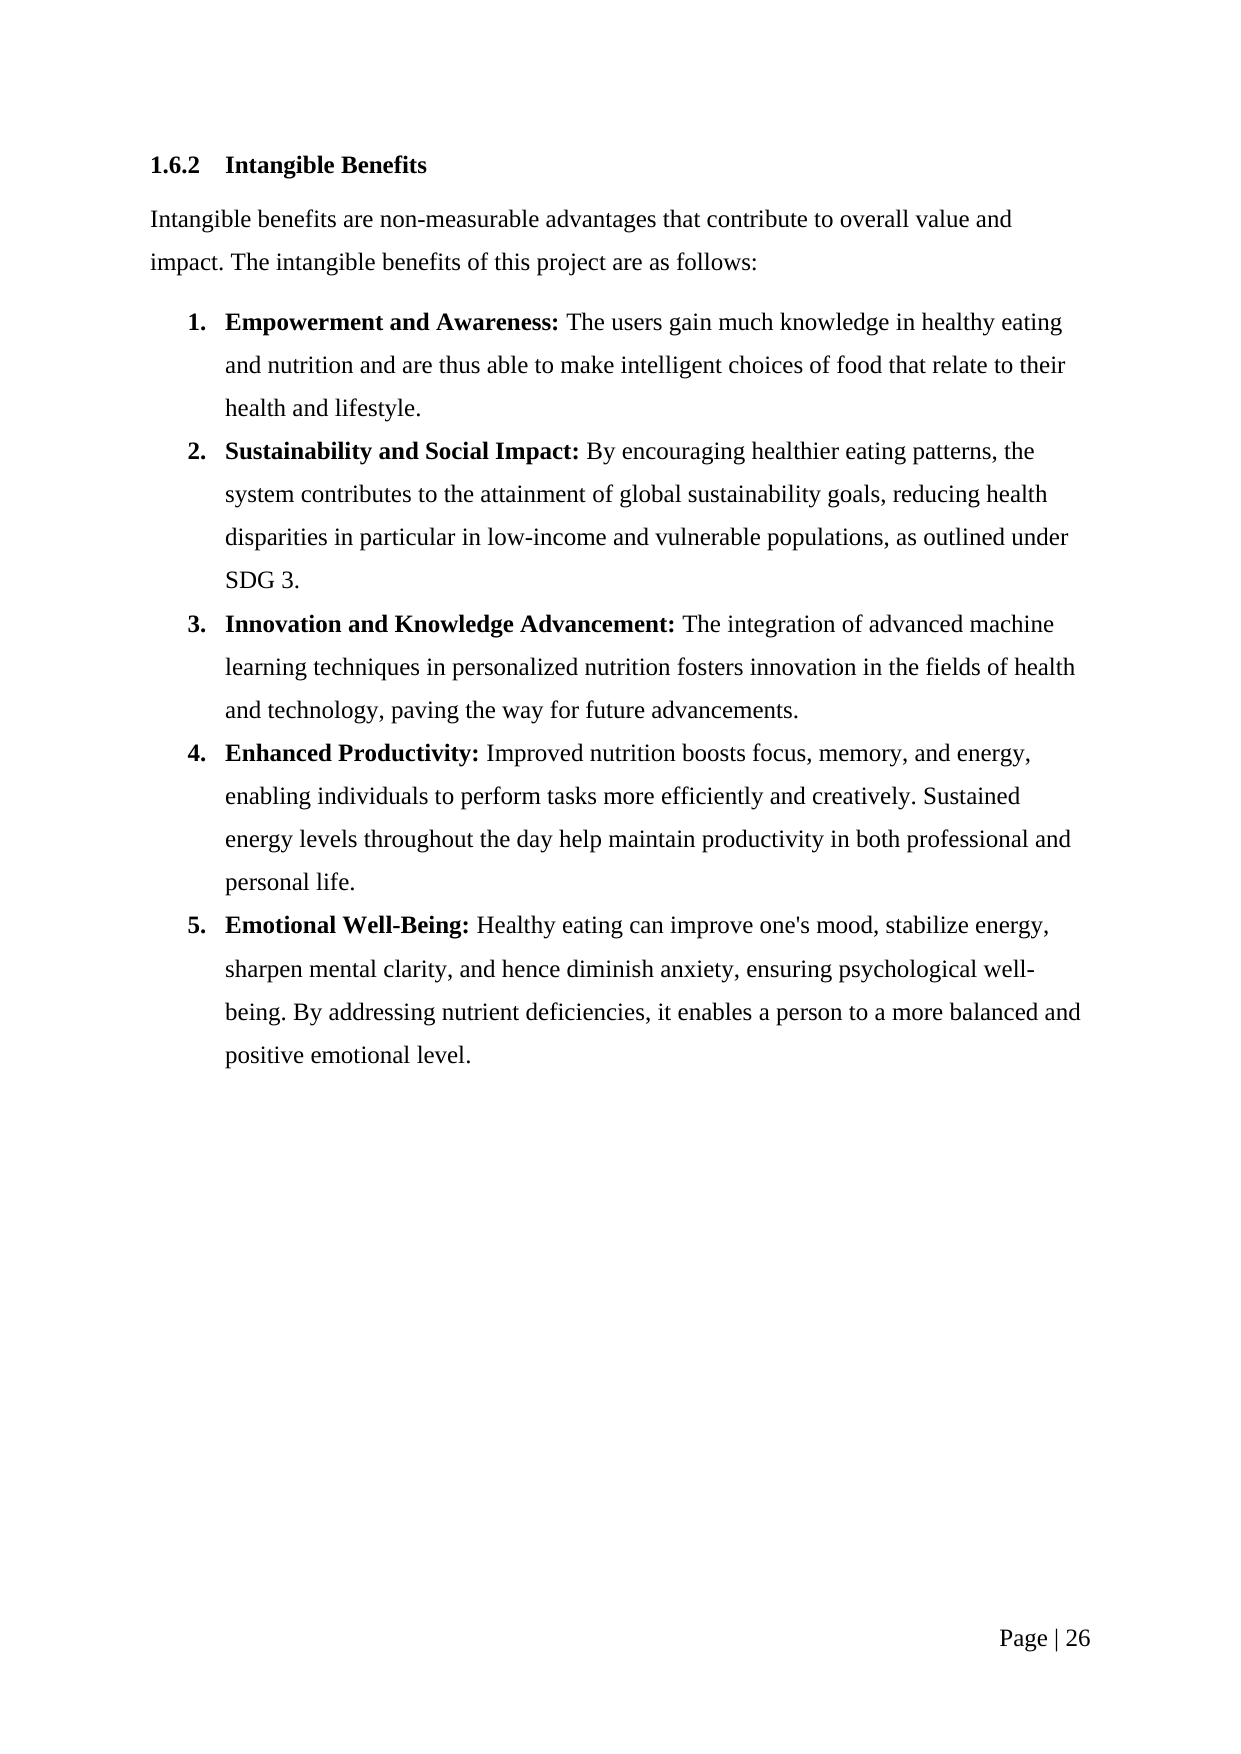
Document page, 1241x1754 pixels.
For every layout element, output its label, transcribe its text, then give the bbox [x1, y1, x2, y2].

text Intangible benefits are non-measurable advantages that contribute to overall value and impact. The intangible benefits of this project are as follows: [150, 204, 1090, 276]
list Innovation and Knowledge Advancement: The integration of advanced machine learning techniques in personalized nutrition fosters innovation in the fields of health and technology, paving the way for future advancements. [187, 609, 1090, 724]
list Enhanced Productivity: Improved nutrition boosts focus, memory, and energy, enabling individuals to perform tasks more efficiently and creatively. Sustained energy levels throughout the day help maintain productivity in both professional and personal life. [187, 738, 1090, 896]
list Emotional Well-Being: Healthy eating can improve one's mood, stabilize energy, sharpen mental clarity, and hence diminish anxiety, ensuring psychological well-being. By addressing nutrient deficiencies, it enables a person to a more balanced and positive emotional level. [187, 911, 1090, 1069]
subtitle 1.6.2 Intangible Benefits [150, 150, 1090, 179]
list Sustainability and Social Impact: By encouraging healthier eating patterns, the system contributes to the attainment of global sustainability goals, reducing health disparities in particular in low-income and vulnerable populations, as outlined under SDG 3. [187, 436, 1090, 594]
list Empowerment and Awareness: The users gain much knowledge in healthy eating and nutrition and are thus able to make intelligent choices of food that relate to their health and lifestyle. [187, 307, 1090, 422]
